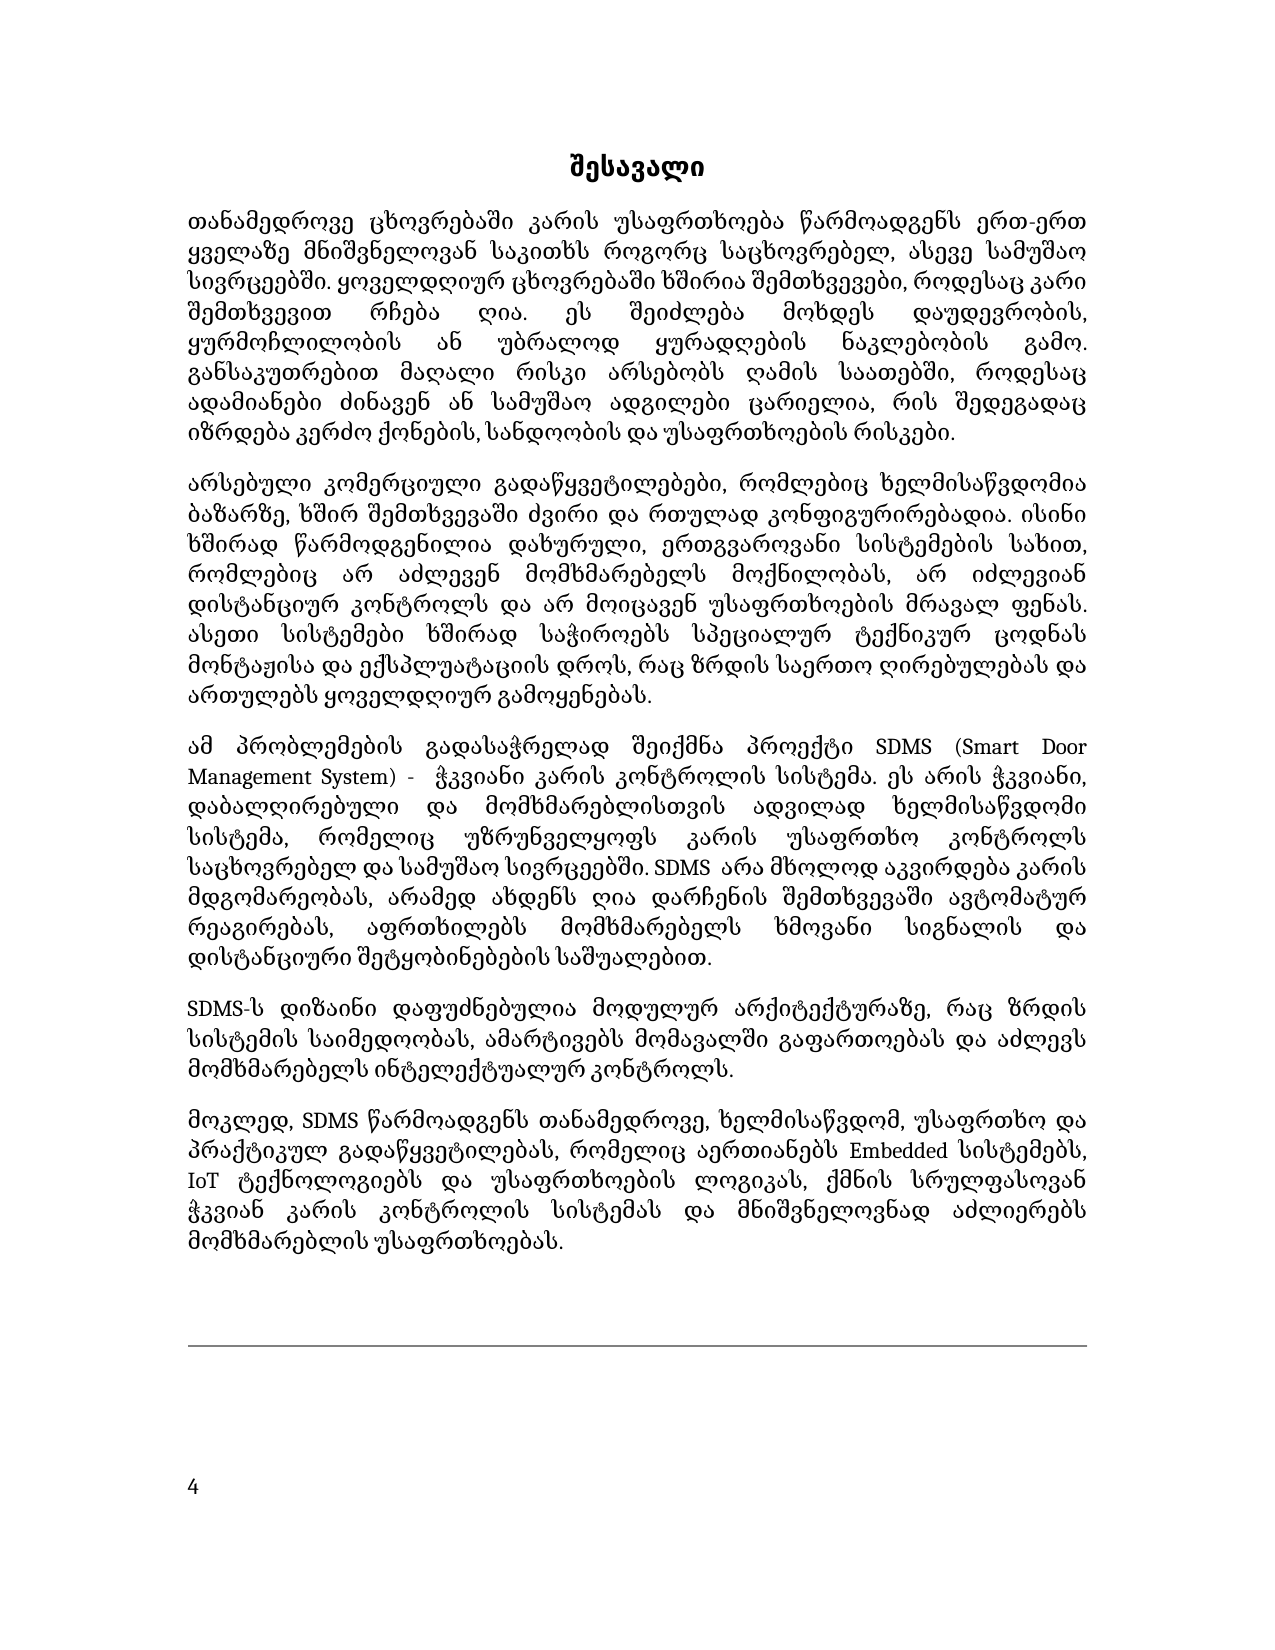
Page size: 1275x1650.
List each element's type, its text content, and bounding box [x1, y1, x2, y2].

text თანამედროვე ცხოვრებაში კარის უსაფრთხოება წარმოადგენს ერთ-ერთ ყველაზე მნიშვნელოვან საკითხს როგორც საცხოვრებელ, ასევე სამუშაო სივრცეებში. ყოველდღიურ ცხოვრებაში ხშირია შემთხვევები, როდესაც კარი შემთხვევით რჩება ღია. ეს შეიძლება მოხდეს დაუდევრობის, ყურმოჩლილობის ან უბრალოდ ყურადღების ნაკლებობის გამო. განსაკუთრებით მაღალი რისკი არსებობს ღამის საათებში, როდესაც ადამიანები ძინავენ ან სამუშაო ადგილები ცარიელია, რის შედეგადაც იზრდება კერძო ქონების, სანდოობის და უსაფრთხოების რისკები. [187, 209, 1087, 447]
text SDMS-ს დიზაინი დაფუძნებულია მოდულურ არქიტექტურაზე, რაც ზრდის სისტემის საიმედოობას, ამარტივებს მომავალში გაფართოებას და აძლევს მომხმარებელს ინტელექტუალურ კონტროლს. [187, 996, 1087, 1083]
text მოკლედ, SDMS წარმოადგენს თანამედროვე, ხელმისაწვდომ, უსაფრთხო და პრაქტიკულ გადაწყვეტილებას, რომელიც აერთიანებს Embedded სისტემებს, IoT ტექნოლოგიებს და უსაფრთხოების ლოგიკას, ქმნის სრულფასოვან ჭკვიან კარის კონტროლის სისტემას და მნიშვნელოვნად აძლიერებს მომხმარებლის უსაფრთხოებას. [187, 1108, 1087, 1255]
subtitle შესავალი [187, 150, 1087, 183]
text ამ პრობლემების გადასაჭრელად შეიქმნა პროექტი SDMS (Smart Door Management System) - ჭკვიანი კარის კონტროლის სისტემა. ეს არის ჭკვიანი, დაბალღირებული და მომხმარებლისთვის ადვილად ხელმისაწვდომი სისტემა, რომელიც უზრუნველყოფს კარის უსაფრთხო კონტროლს საცხოვრებელ და სამუშაო სივრცეებში. SDMS არა მხოლოდ აკვირდება კარის მდგომარეობას, არამედ ახდენს ღია დარჩენის შემთხვევაში ავტომატურ რეაგირებას, აფრთხილებს მომხმარებელს ხმოვანი სიგნალის და დისტანციური შეტყობინებების საშუალებით. [187, 734, 1087, 972]
text არსებული კომერციული გადაწყვეტილებები, რომლებიც ხელმისაწვდომია ბაზარზე, ხშირ შემთხვევაში ძვირი და რთულად კონფიგურირებადია. ისინი ხშირად წარმოდგენილია დახურული, ერთგვაროვანი სისტემების სახით, რომლებიც არ აძლევენ მომხმარებელს მოქნილობას, არ იძლევიან დისტანციურ კონტროლს და არ მოიცავენ უსაფრთხოების მრავალ ფენას. ასეთი სისტემები ხშირად საჭიროებს სპეციალურ ტექნიკურ ცოდნას მონტაჟისა და ექსპლუატაციის დროს, რაც ზრდის საერთო ღირებულებას და ართულებს ყოველდღიურ გამოყენებას. [187, 471, 1087, 709]
